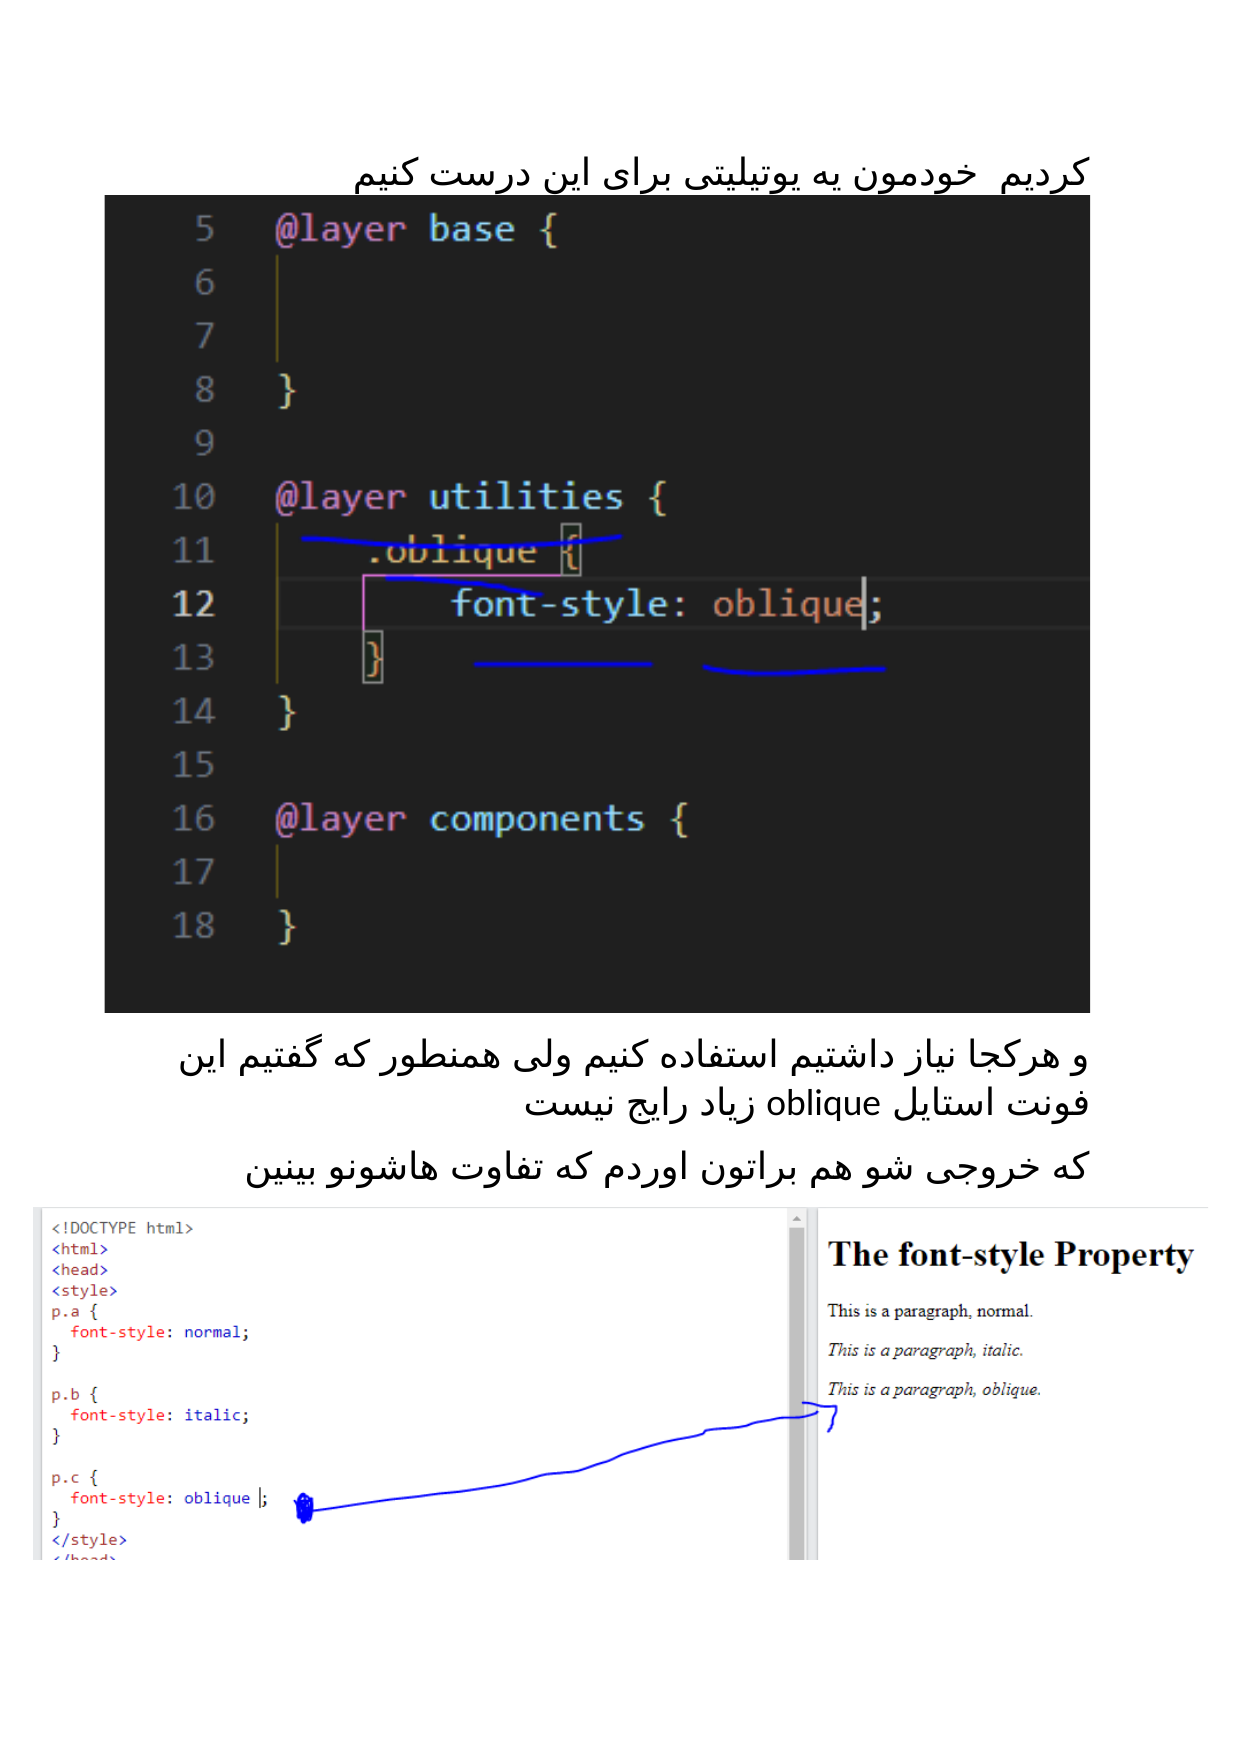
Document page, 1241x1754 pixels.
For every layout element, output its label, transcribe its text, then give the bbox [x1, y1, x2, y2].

text که خروجی شو هم براتون اوردم که تفاوت هاشونو بینین [150, 1144, 1090, 1188]
text و هرکجا نیاز داشتیم استفاده کنیم ولی همنطور که گفتیم این فونت استایل oblique زیاد رایج نیست [150, 1032, 1090, 1124]
picture [33, 1207, 1209, 1560]
picture [104, 195, 1091, 1013]
text یه نکته دیگه ما توی css یه پراپرتی دیگه فونت استایل رو داریم به اسم oblique که تلویند دیگه نیومده برای این یوتیلیتی ینویسه چون خیلی کمتر استفاده میشه و خیلی چیز رایجی نیست هلا اگه ما نیاز داشتیم یه فونت استایل برای این هم داشته باشیم میتونیم خودمون توی فایل استایل شیت ورودی تلویند و داخل latyer utilites که بصورت کامل قضیشو برسی کردیم خودمون یه یوتیلیتی برای این درست کنیم [150, 150, 1090, 195]
